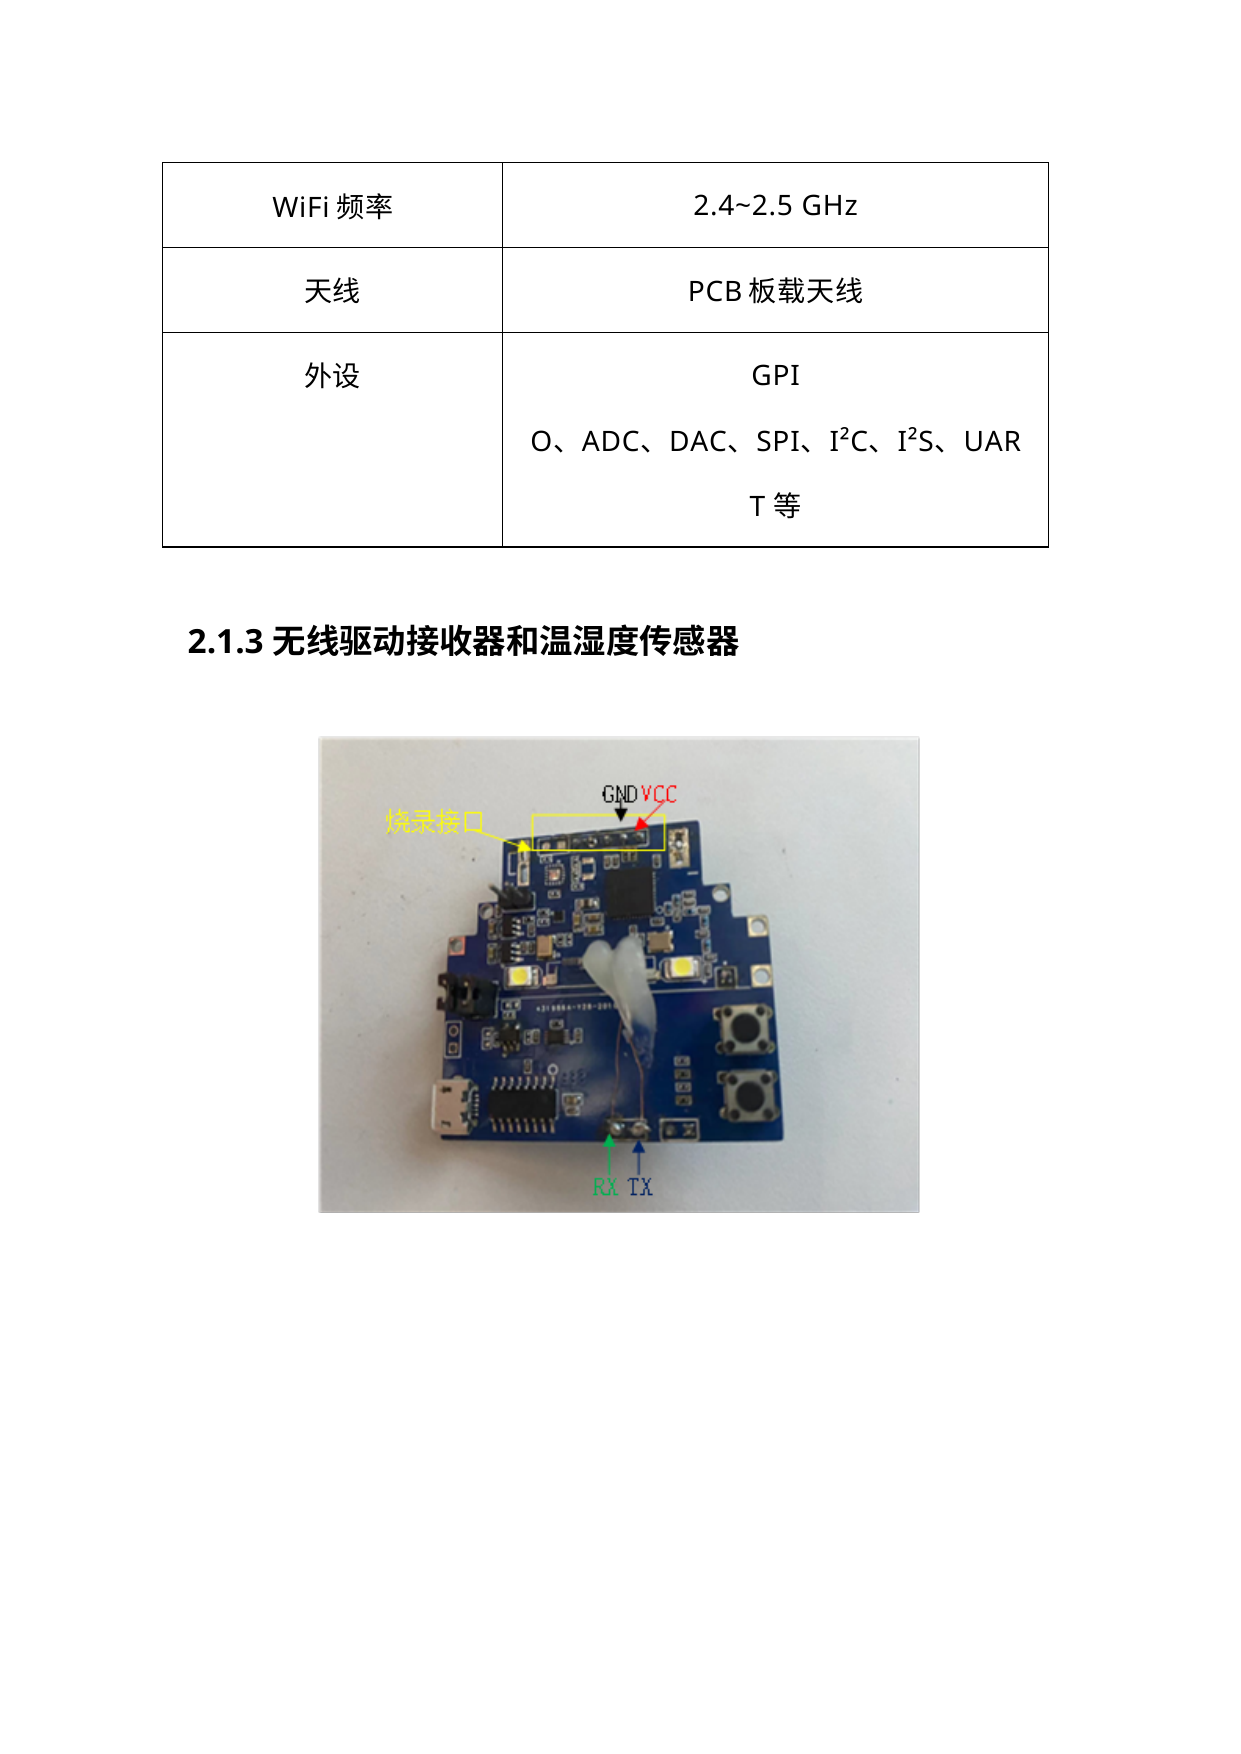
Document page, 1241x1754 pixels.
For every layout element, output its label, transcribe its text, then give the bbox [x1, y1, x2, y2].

table_cell 外设 [163, 333, 502, 546]
table_cell 2.4~2.5 GHz [503, 163, 1048, 247]
subtitle 2.1.3 无线驱动接收器和温湿度传感器 [187, 607, 1053, 672]
table_cell WiFi频率 [163, 163, 502, 247]
table_cell GPIO、ADC、DAC、SPI、I²C、I²S、UART 等 [503, 333, 1048, 546]
table_cell PCB板载天线 [503, 248, 1048, 332]
picture [316, 734, 924, 1219]
table_cell 天线 [163, 248, 502, 332]
